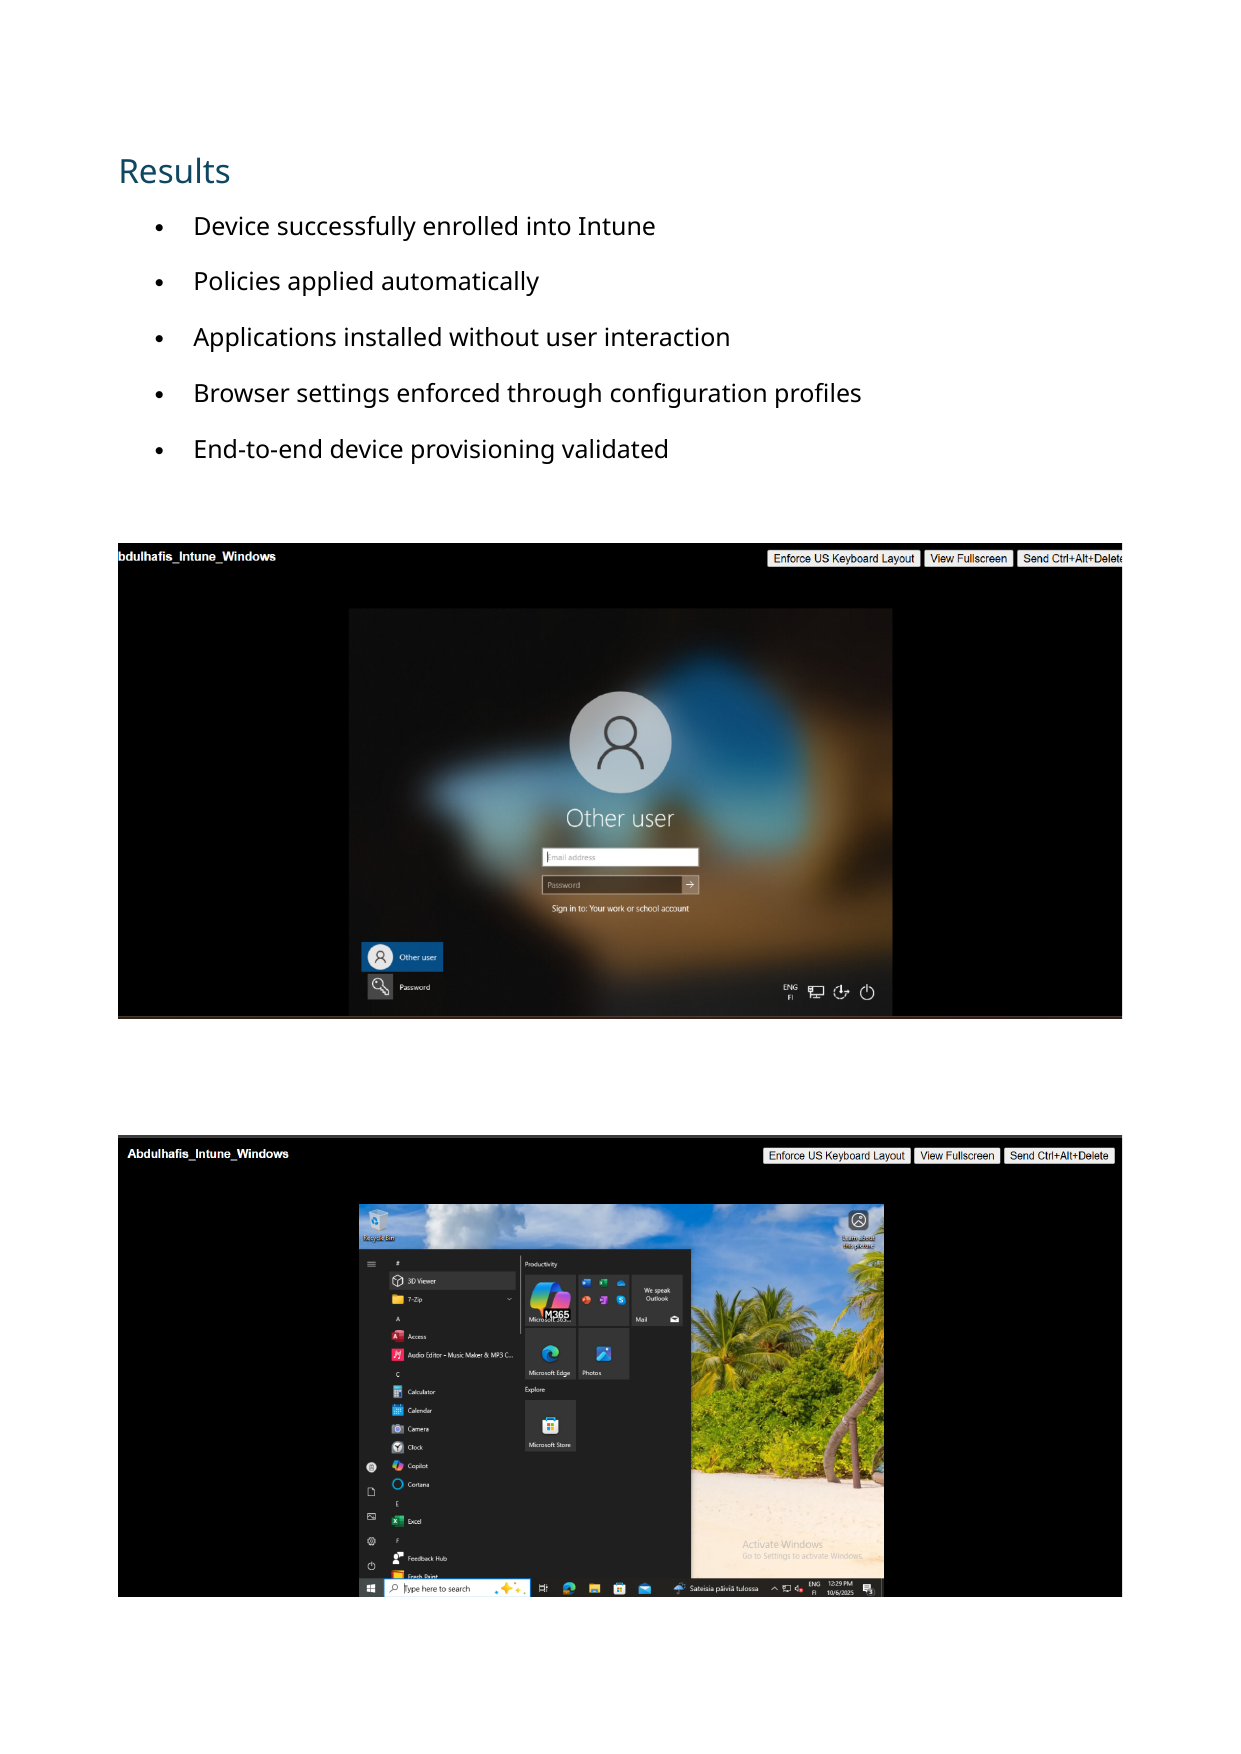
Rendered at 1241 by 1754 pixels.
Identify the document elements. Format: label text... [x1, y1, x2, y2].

list Applications installed without user interaction [156, 320, 1122, 354]
picture [118, 543, 1123, 1019]
list Policies applied automatically [156, 264, 1122, 298]
list Device successfully enrolled into Intune [156, 208, 1122, 242]
list Browser settings enforced through configuration profiles [156, 376, 1122, 410]
picture [118, 1135, 1123, 1597]
subtitle Results [118, 148, 1122, 193]
list End-to-end device provisioning validated [156, 431, 1122, 466]
